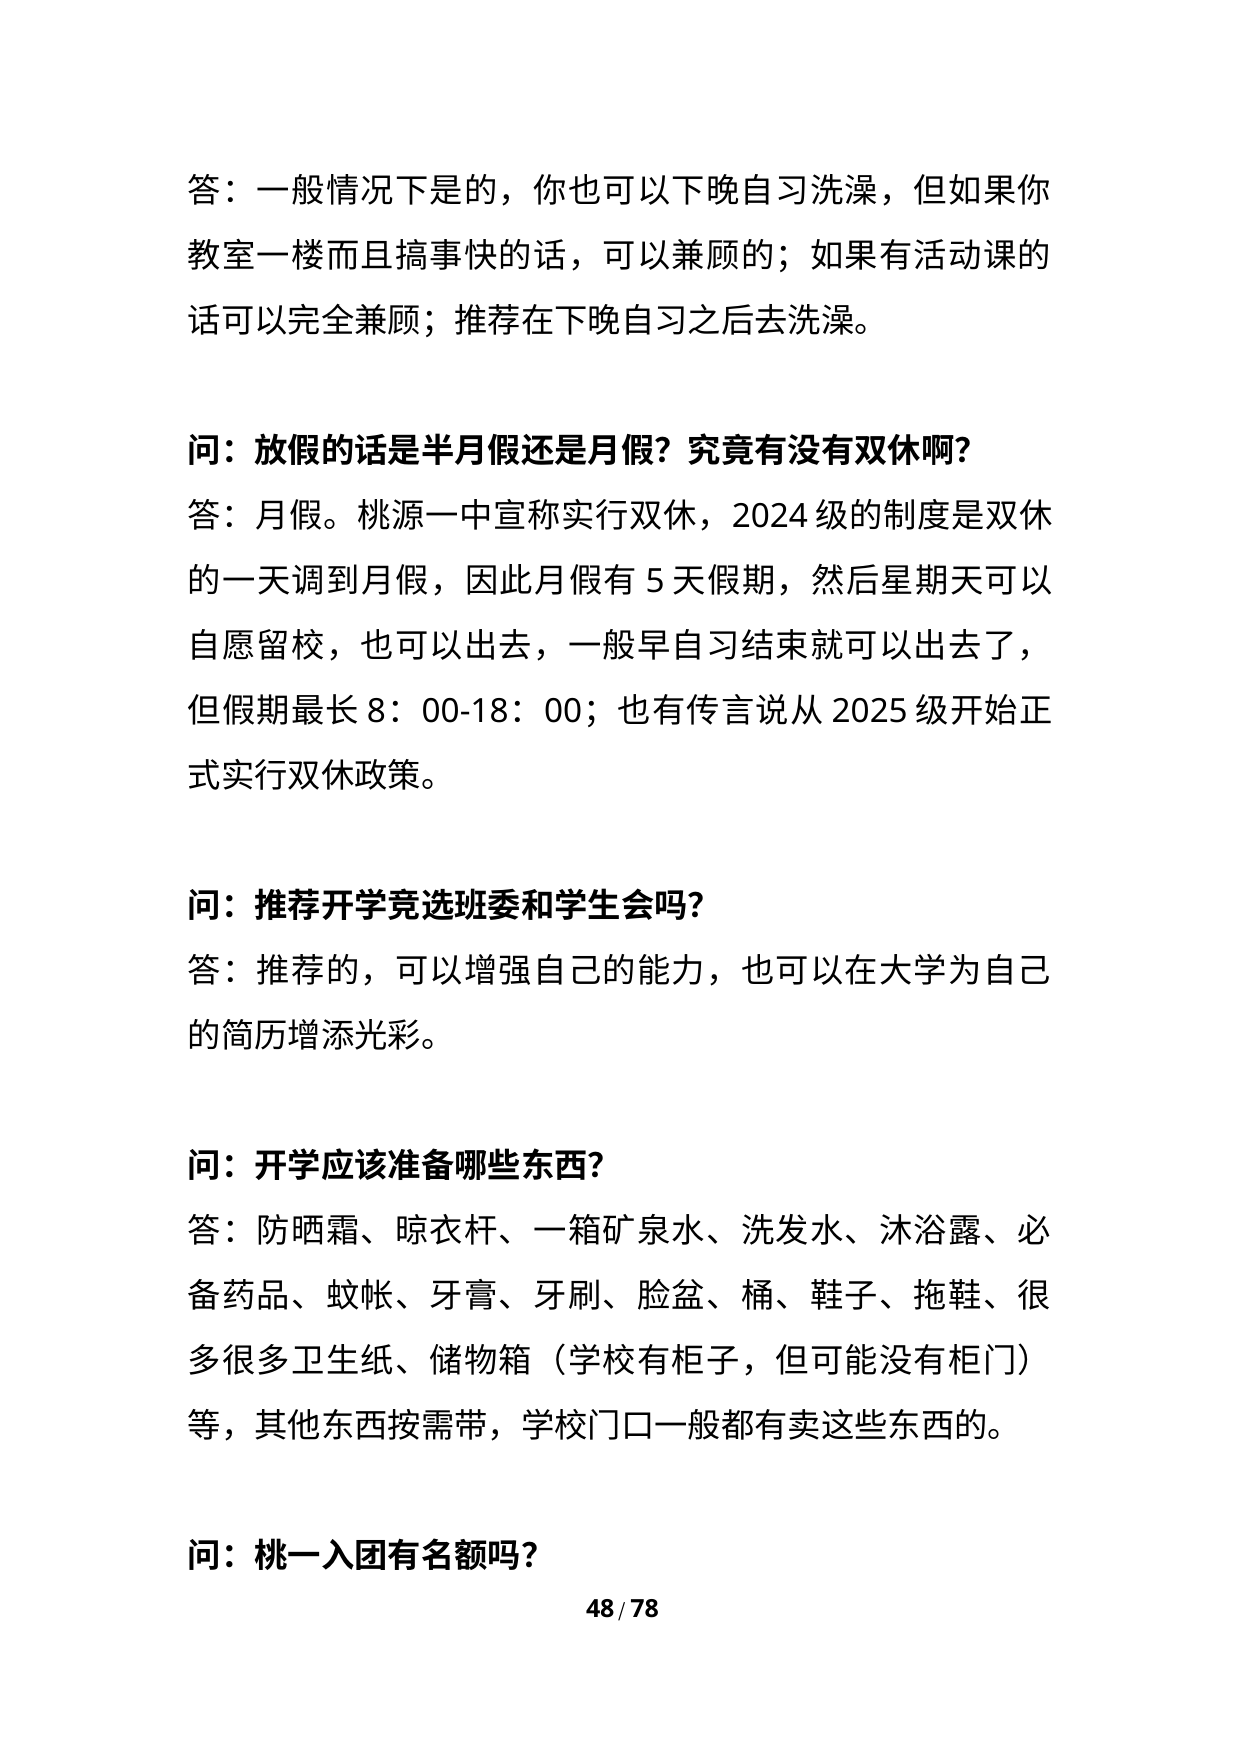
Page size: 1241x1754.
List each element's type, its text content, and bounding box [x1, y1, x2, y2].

text 答：推荐的，可以增强自己的能力，也可以在大学为自己的简历增添光彩。 [187, 936, 1053, 1066]
text 问：开学应该准备哪些东西？ [187, 1131, 1053, 1196]
text 答：防晒霜、晾衣杆、一箱矿泉水、洗发水、沐浴露、必备药品、蚊帐、牙膏、牙刷、脸盆、桶、鞋子、拖鞋、很多很多卫生纸、储物箱（学校有柜子，但可能没有柜门）等，其他东西按需带，学校门口一般都有卖这些东西的。 [187, 1196, 1053, 1456]
text 问：推荐开学竞选班委和学生会吗？ [187, 871, 1053, 936]
text 问：桃一入团有名额吗？ [187, 1521, 1053, 1586]
text 答：月假。桃源一中宣称实行双休，2024级的制度是双休的一天调到月假，因此月假有5天假期，然后星期天可以自愿留校，也可以出去，一般早自习结束就可以出去了，但假期最长8：00-18：00；也有传言说从2025级开始正式实行双休政策。 [187, 481, 1053, 806]
text 答：一般情况下是的，你也可以下晚自习洗澡，但如果你教室一楼而且搞事快的话，可以兼顾的；如果有活动课的话可以完全兼顾；推荐在下晚自习之后去洗澡。 [187, 156, 1053, 351]
text 问：放假的话是半月假还是月假？究竟有没有双休啊？ [187, 416, 1053, 481]
